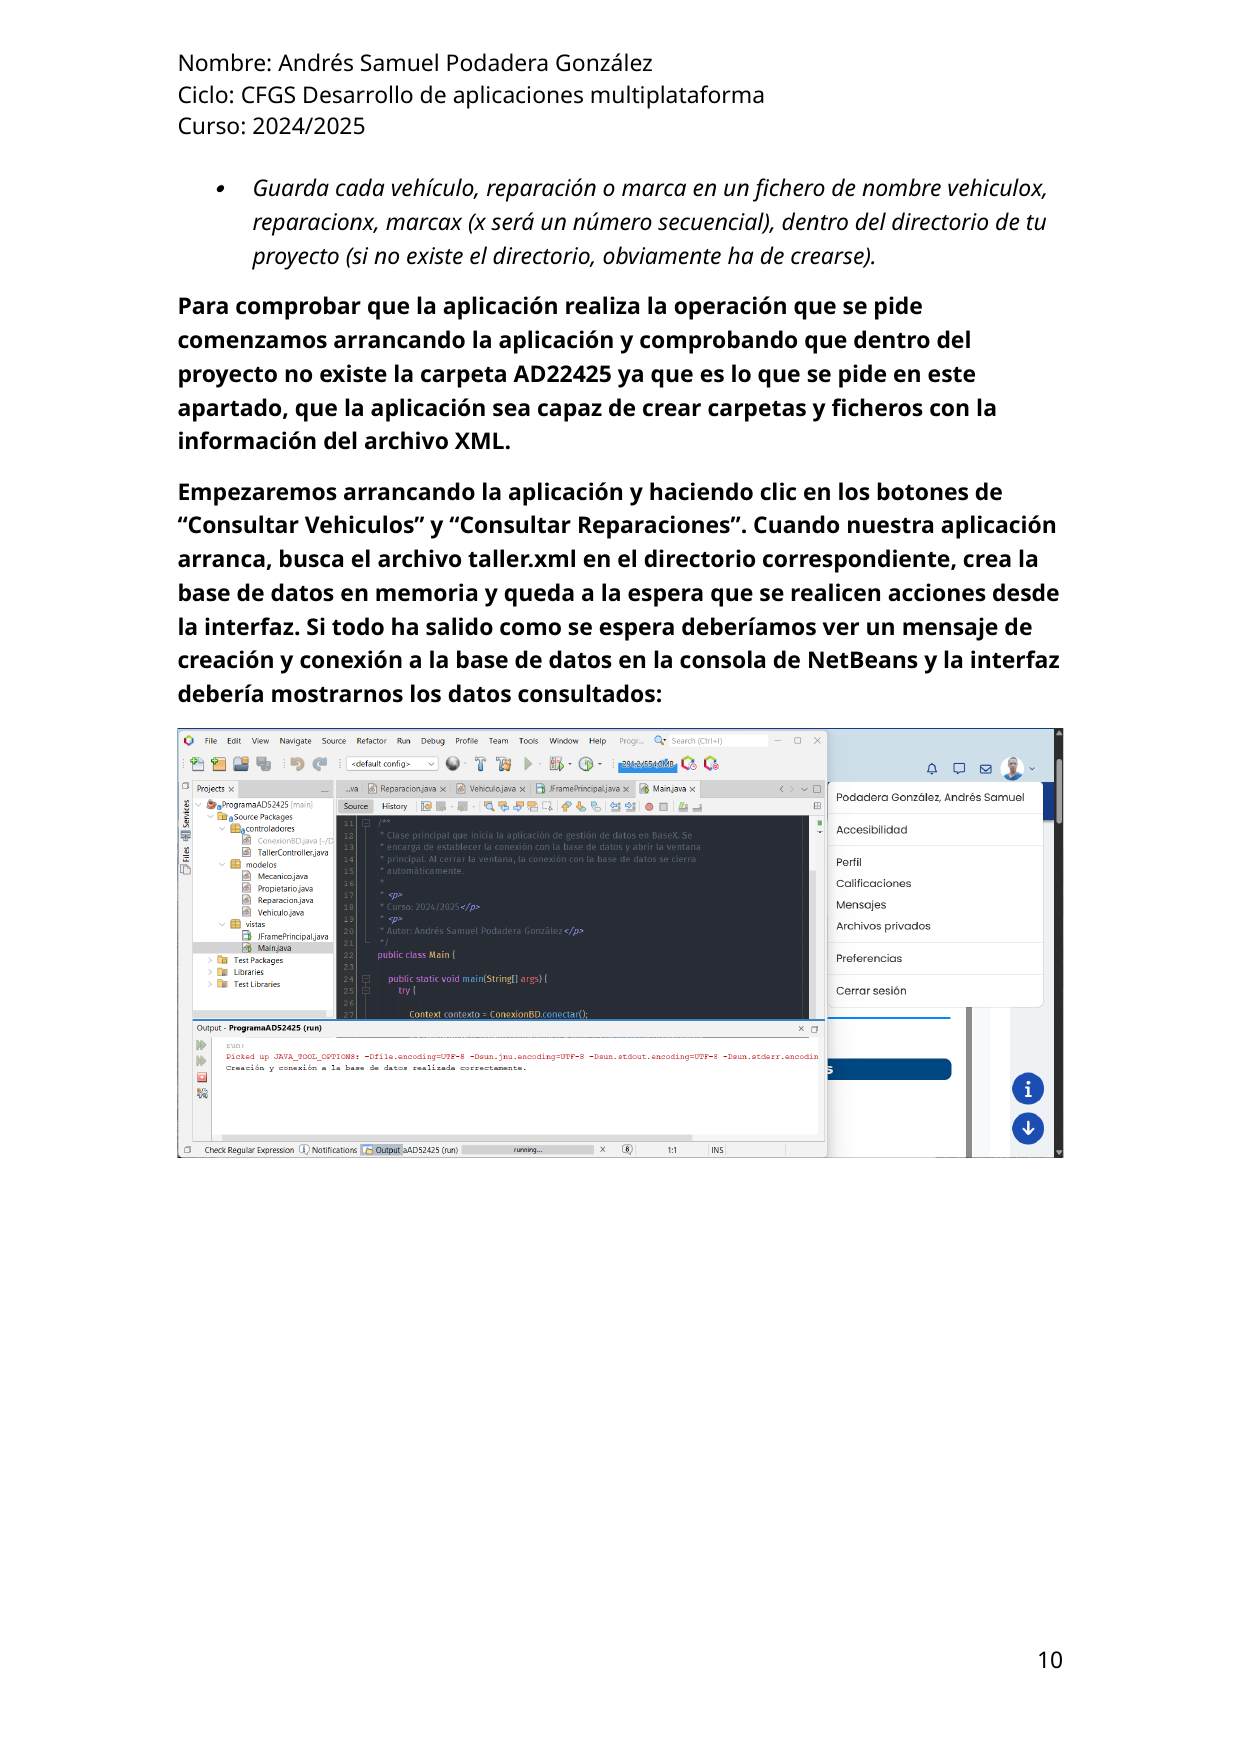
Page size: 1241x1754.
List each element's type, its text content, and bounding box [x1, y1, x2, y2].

text Para comprobar que la aplicación realiza la operación que se pide comenzamos arrancando la aplicación y comprobando que dentro del proyecto no existe la carpeta AD22425 ya que es lo que se pide en este apartado, que la aplicación sea capaz de crear carpetas y ficheros con la información del archivo XML. [177, 290, 1063, 456]
picture [177, 728, 1064, 1158]
list Guarda cada vehículo, reparación o marca en un fichero de nombre vehiculox, reparacionx, marcax (x será un número secuencial), dentro del directorio de tu proyecto (si no existe el directorio, obviamente ha de crearse). [215, 172, 1063, 271]
text Empezaremos arrancando la aplicación y haciendo clic en los botones de “Consultar Vehiculos” y “Consultar Reparaciones”. Cuando nuestra aplicación arranca, busca el archivo taller.xml en el directorio correspondiente, crea la base de datos en memoria y queda a la espera que se realicen acciones desde la interfaz. Si todo ha salido como se espera deberíamos ver un mensaje de creación y conexión a la base de datos en la consola de NetBeans y la interfaz debería mostrarnos los datos consultados: [177, 476, 1063, 709]
